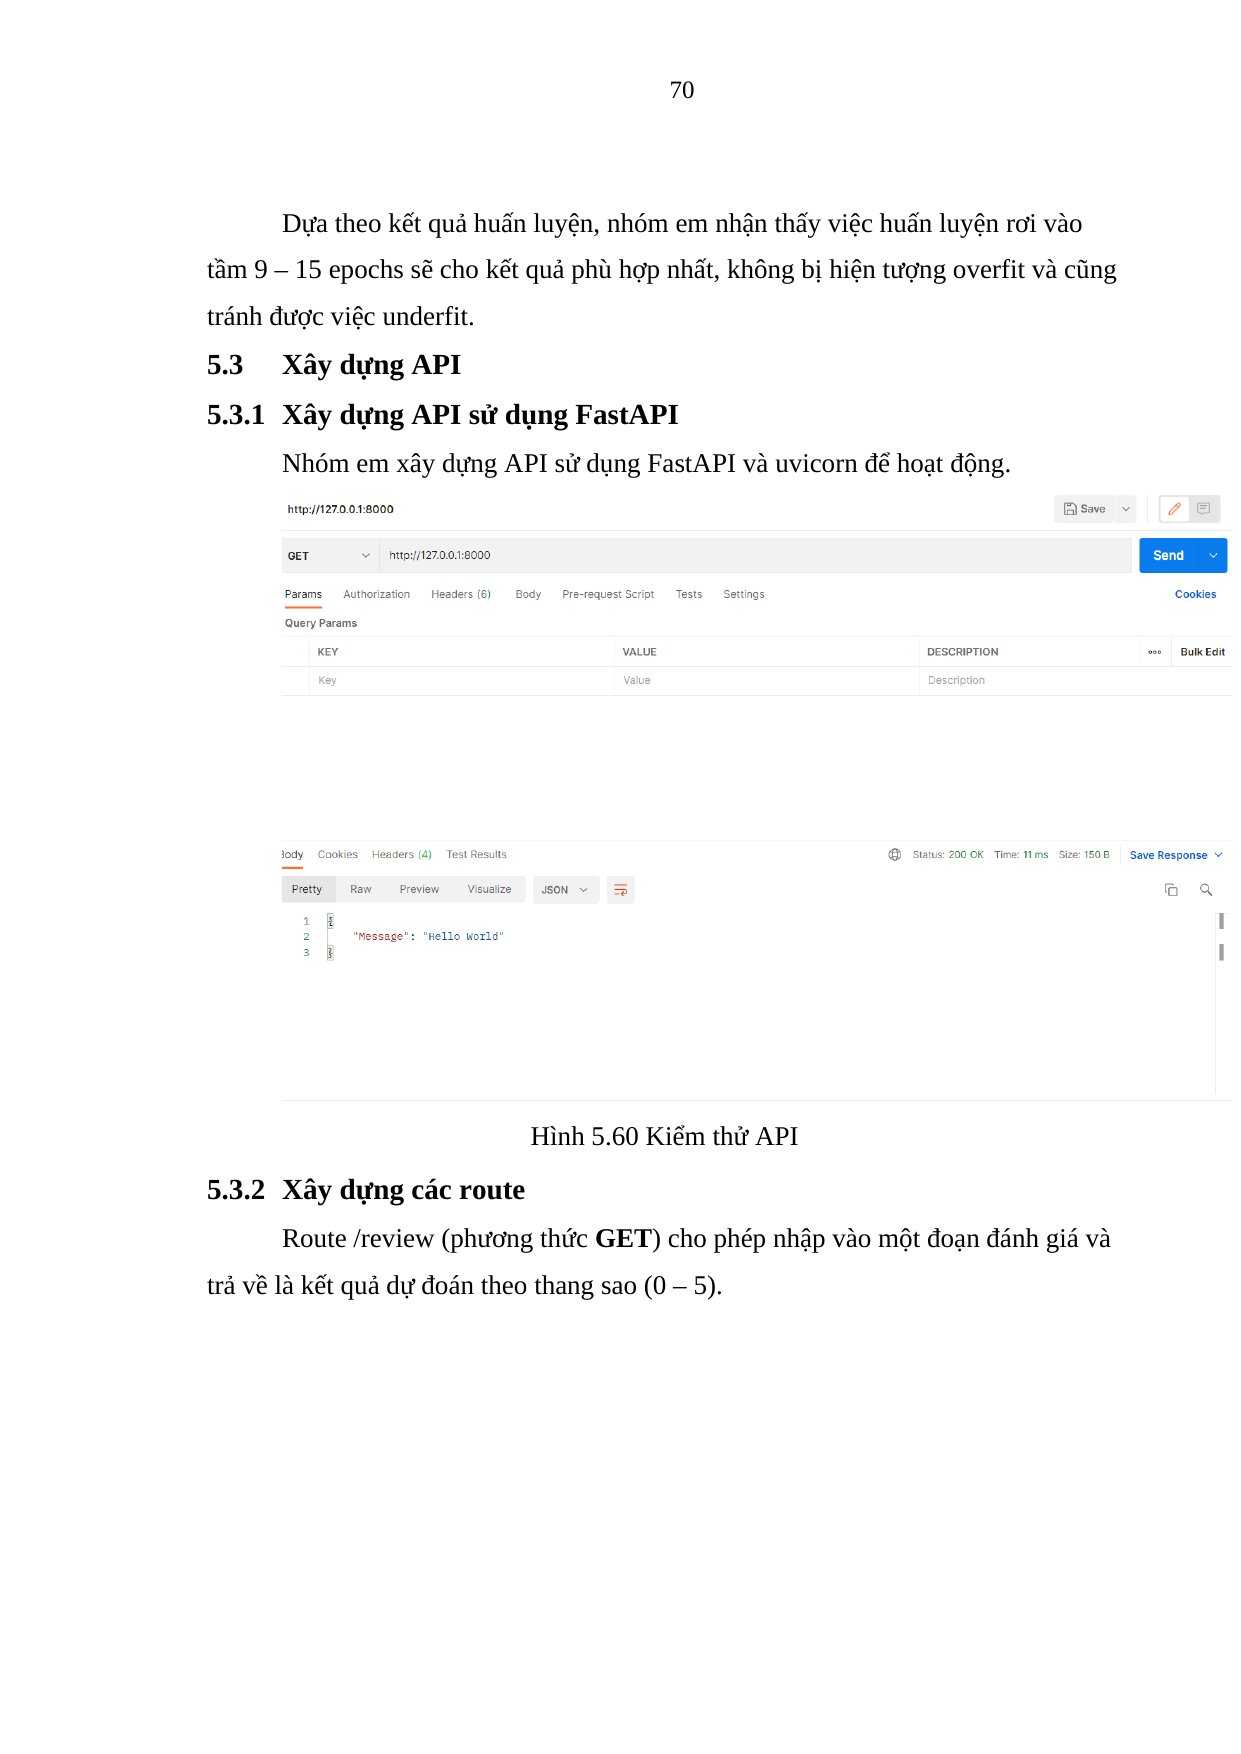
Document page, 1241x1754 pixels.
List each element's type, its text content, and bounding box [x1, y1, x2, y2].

picture [281, 494, 1232, 1104]
list Xây dựng các route [207, 1172, 1122, 1206]
text Route /review (phương thức GET) cho phép nhập vào một đoạn đánh giá và trả về là kết quả dự đoán theo thang sao (0 – 5). [207, 1223, 1122, 1300]
text Nhóm em xây dựng API sử dụng FastAPI và uvicorn để hoạt động. [282, 447, 1122, 478]
list Xây dựng API sử dụng FastAPI [207, 397, 1122, 431]
text Dựa theo kết quả huấn luyện, nhóm em nhận thấy việc huấn luyện rơi vào tầm 9 – 15 epochs sẽ cho kết quả phù hợp nhất, không bị hiện tượng overfit và cũng tránh được việc underfit. [207, 207, 1122, 331]
list Xây dựng API [207, 347, 1122, 380]
